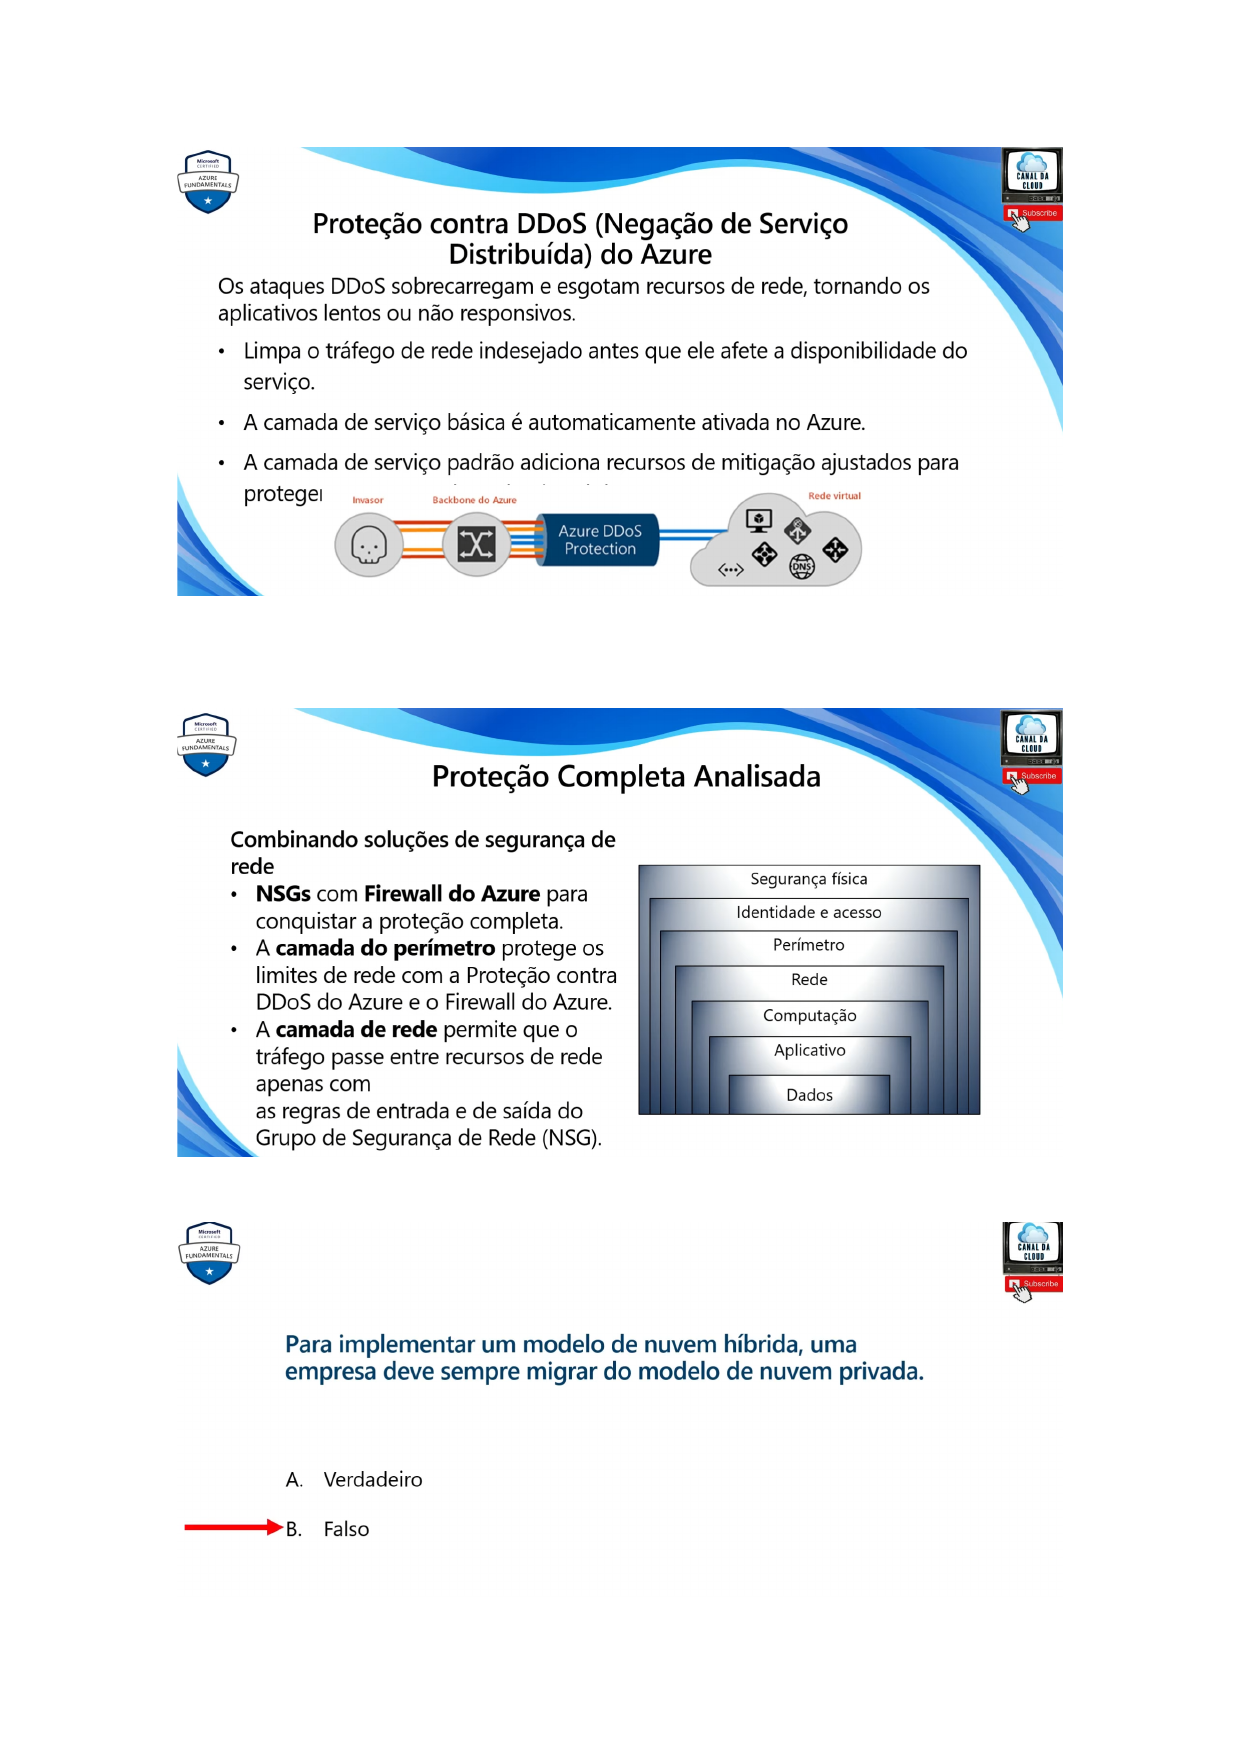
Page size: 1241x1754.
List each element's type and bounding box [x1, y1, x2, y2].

picture [177, 147, 1063, 596]
picture [177, 1222, 1063, 1597]
picture [177, 708, 1063, 1157]
